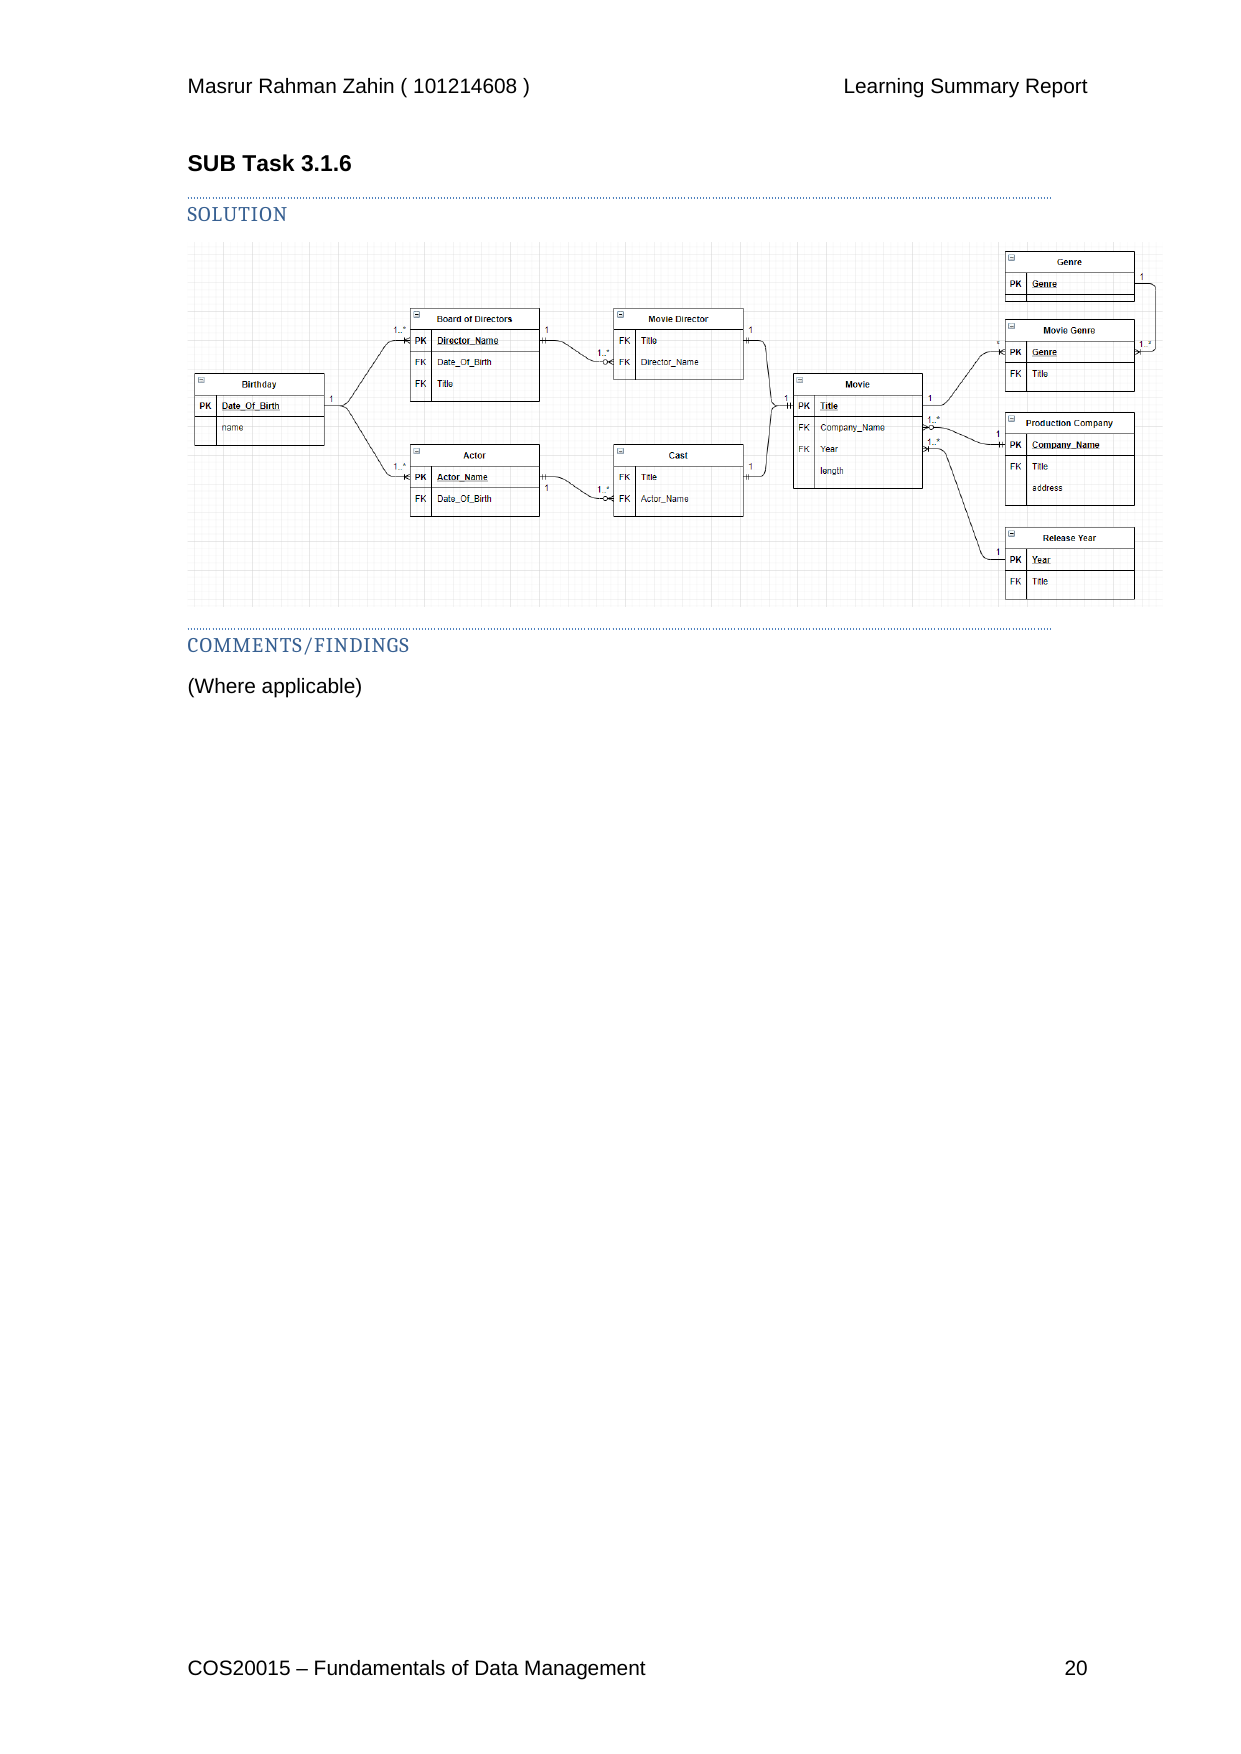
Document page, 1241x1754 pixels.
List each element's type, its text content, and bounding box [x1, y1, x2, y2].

subtitle SUB Task 3.1.6 [187, 150, 1053, 176]
subtitle Solution [187, 197, 1053, 227]
picture [187, 242, 1163, 607]
text (Where applicable) [187, 674, 1053, 698]
subtitle Comments/findings [187, 628, 1053, 658]
